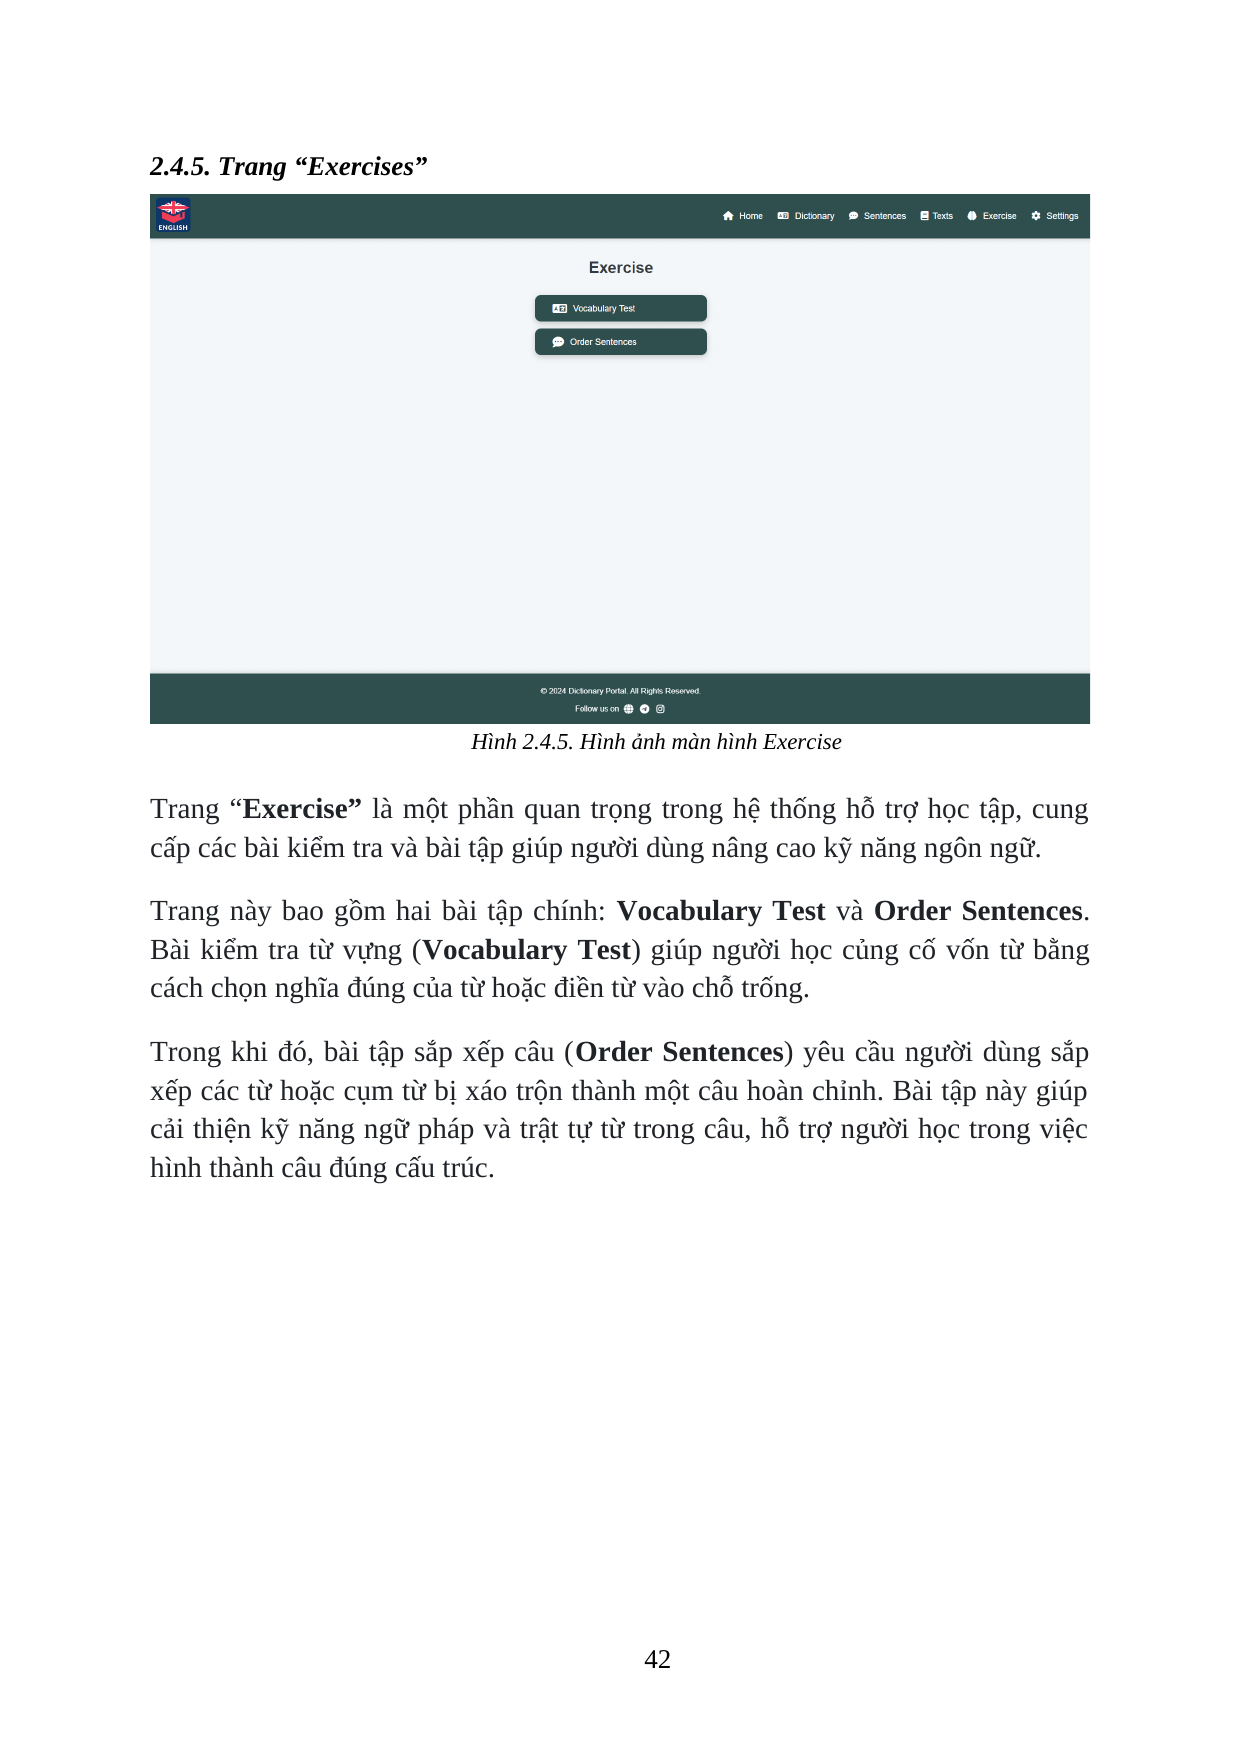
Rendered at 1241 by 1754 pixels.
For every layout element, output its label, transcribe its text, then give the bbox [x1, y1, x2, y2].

text Trong khi đó, bài tập sắp xếp câu (Order Sentences) yêu cầu người dùng sắp xếp các từ hoặc cụm từ bị xáo trộn thành một câu hoàn chỉnh. Bài tập này giúp cải thiện kỹ năng ngữ pháp và trật tự từ trong câu, hỗ trợ người học trong việc hình thành câu đúng cấu trúc. [150, 1034, 1090, 1183]
subtitle 2.4.5. Trang “Exercises” [150, 150, 1090, 181]
picture [150, 194, 1091, 724]
subtitle Hình 2.4.5. Hình ảnh màn hình Exercise [150, 728, 1090, 754]
text Trang này bao gồm hai bài tập chính: Vocabulary Test và Order Sentences. Bài kiểm tra từ vựng (Vocabulary Test) giúp người học củng cố vốn từ bằng cách chọn nghĩa đúng của từ hoặc điền từ vào chỗ trống. [150, 893, 1090, 1004]
text Trang “Exercise” là một phần quan trọng trong hệ thống hỗ trợ học tập, cung cấp các bài kiểm tra và bài tập giúp người dùng nâng cao kỹ năng ngôn ngữ. [150, 791, 1090, 863]
